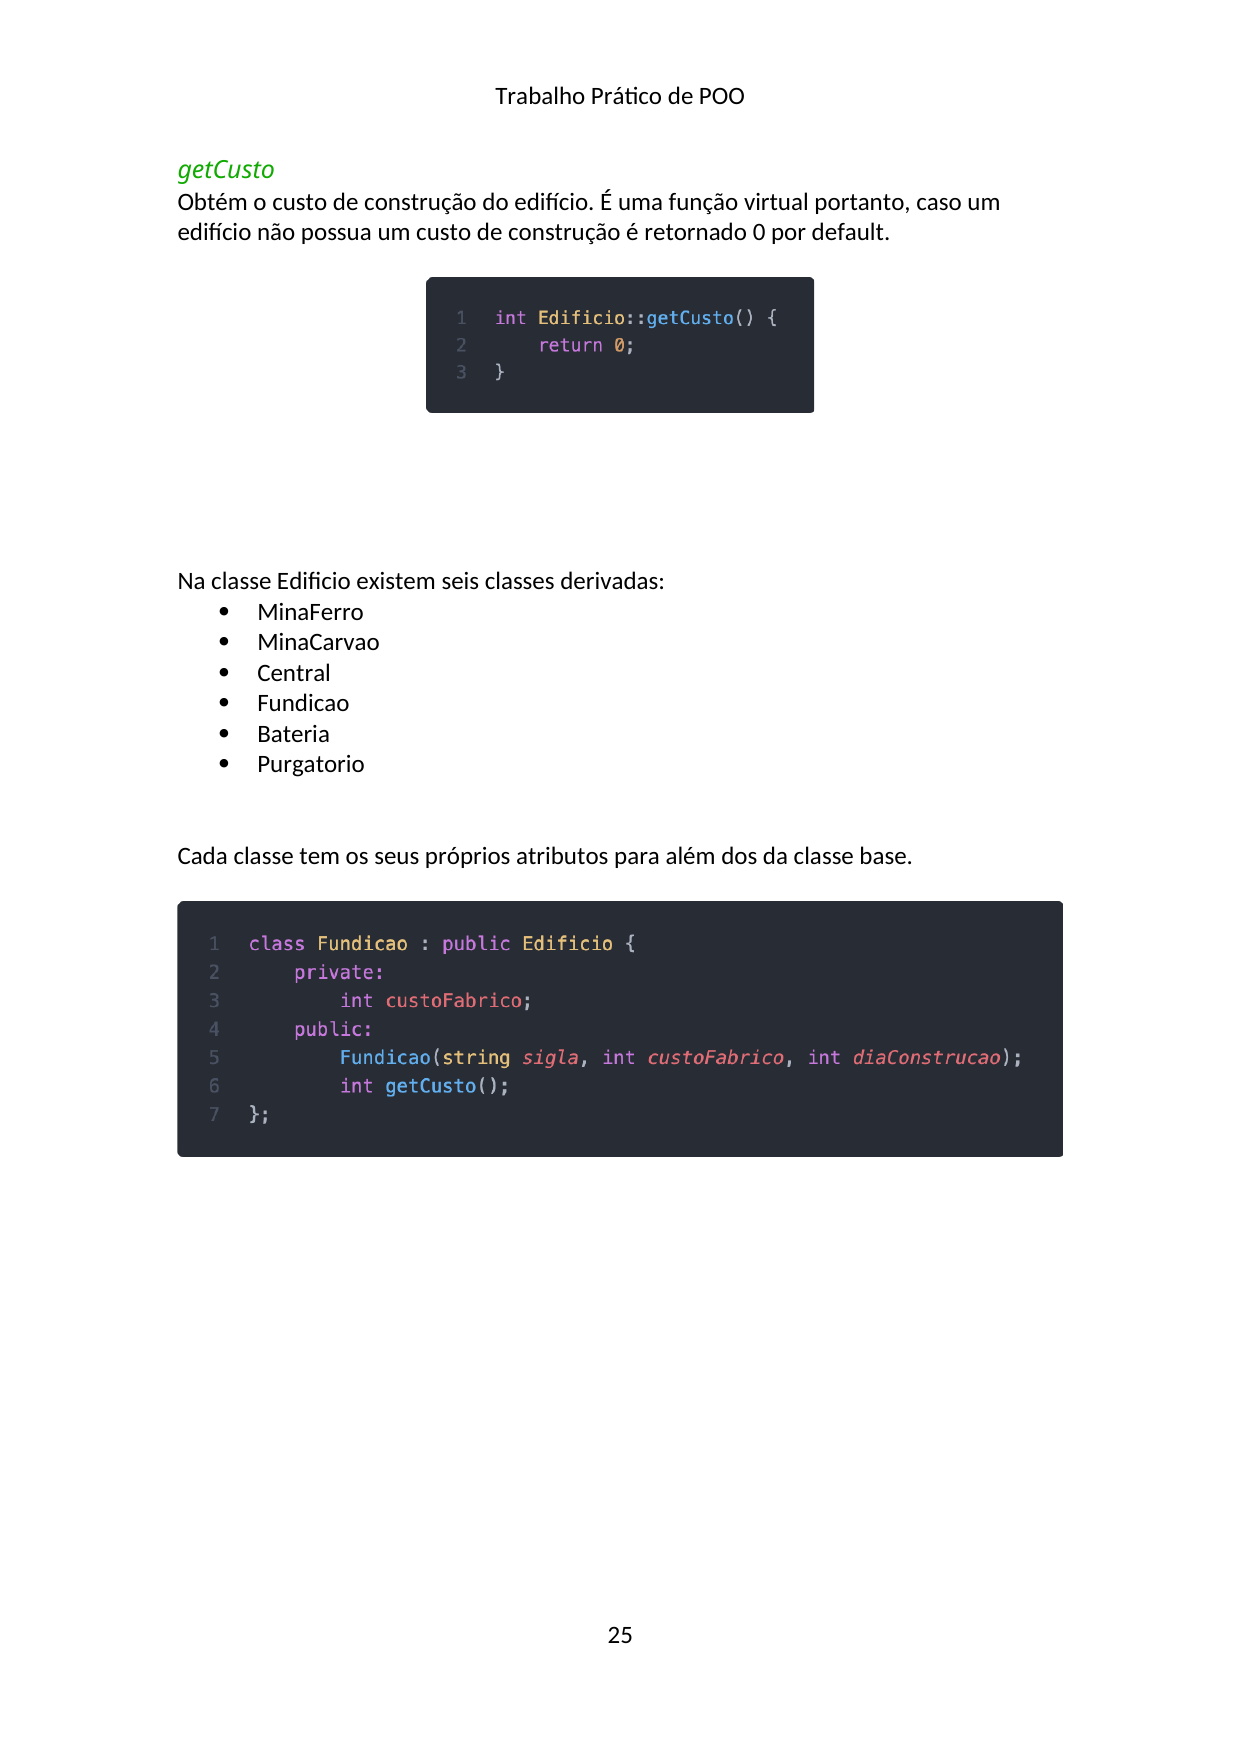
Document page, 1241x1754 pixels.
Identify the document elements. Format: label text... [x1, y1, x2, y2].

text Na classe Edificio existem seis classes derivadas: [177, 565, 1063, 596]
list Purgatorio [219, 748, 1063, 779]
list MinaFerro [219, 596, 1063, 626]
text Obtém o custo de construção do edifício. É uma função virtual portanto, caso um edifício não possua um custo de construção é retornado 0 por default. [177, 186, 1063, 247]
list MinaCarvao [219, 626, 1063, 657]
subtitle getCusto [177, 152, 1063, 186]
list Bateria [219, 718, 1063, 748]
picture [426, 277, 815, 413]
text Cada classe tem os seus próprios atributos para além dos da classe base. [177, 840, 1063, 871]
picture [177, 901, 1063, 1157]
list Fundicao [219, 687, 1063, 718]
list Central [219, 657, 1063, 687]
